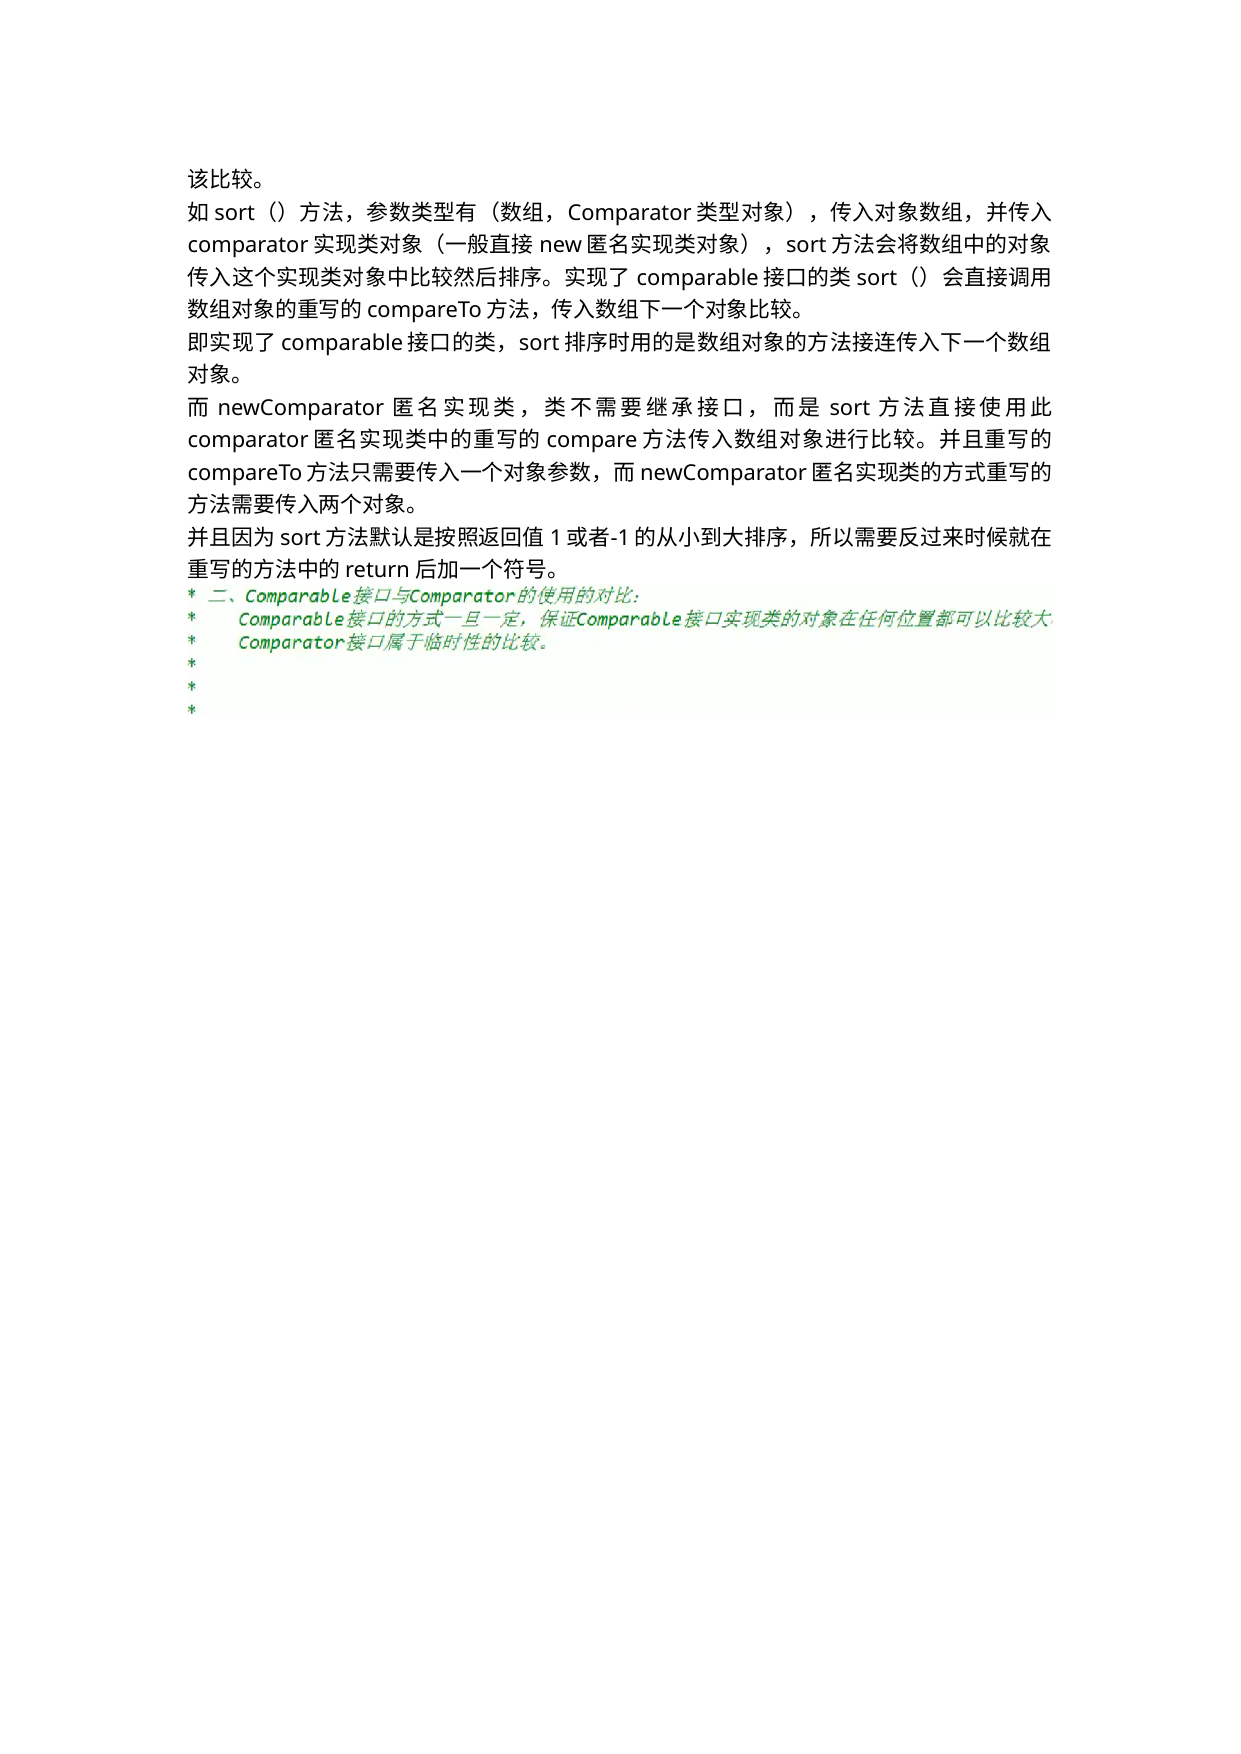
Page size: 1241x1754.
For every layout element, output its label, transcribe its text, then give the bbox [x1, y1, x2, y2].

text 即实现了comparable接口的类，sort排序时用的是数组对象的方法接连传入下一个数组对象。 [187, 324, 1053, 389]
picture [187, 584, 1053, 715]
text 并且因为sort方法默认是按照返回值1或者-1的从小到大排序，所以需要反过来时候就在重写的方法中的return 后加一个符号。 [187, 519, 1053, 584]
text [187, 162, 1053, 194]
text 如sort（）方法，参数类型有（数组，Comparator类型对象），传入对象数组，并传入comparator实现类对象（一般直接new匿名实现类对象），sort方法会将数组中的对象传入这个实现类对象中比较然后排序。实现了comparable接口的类sort（）会直接调用数组对象的重写的compareTo方法，传入数组下一个对象比较。 [187, 194, 1053, 324]
text 而newComparator匿名实现类，类不需要继承接口，而是sort方法直接使用此comparator匿名实现类中的重写的compare方法传入数组对象进行比较。并且重写的compareTo方法只需要传入一个对象参数，而newComparator匿名实现类的方式重写的方法需要传入两个对象。 [187, 389, 1053, 519]
